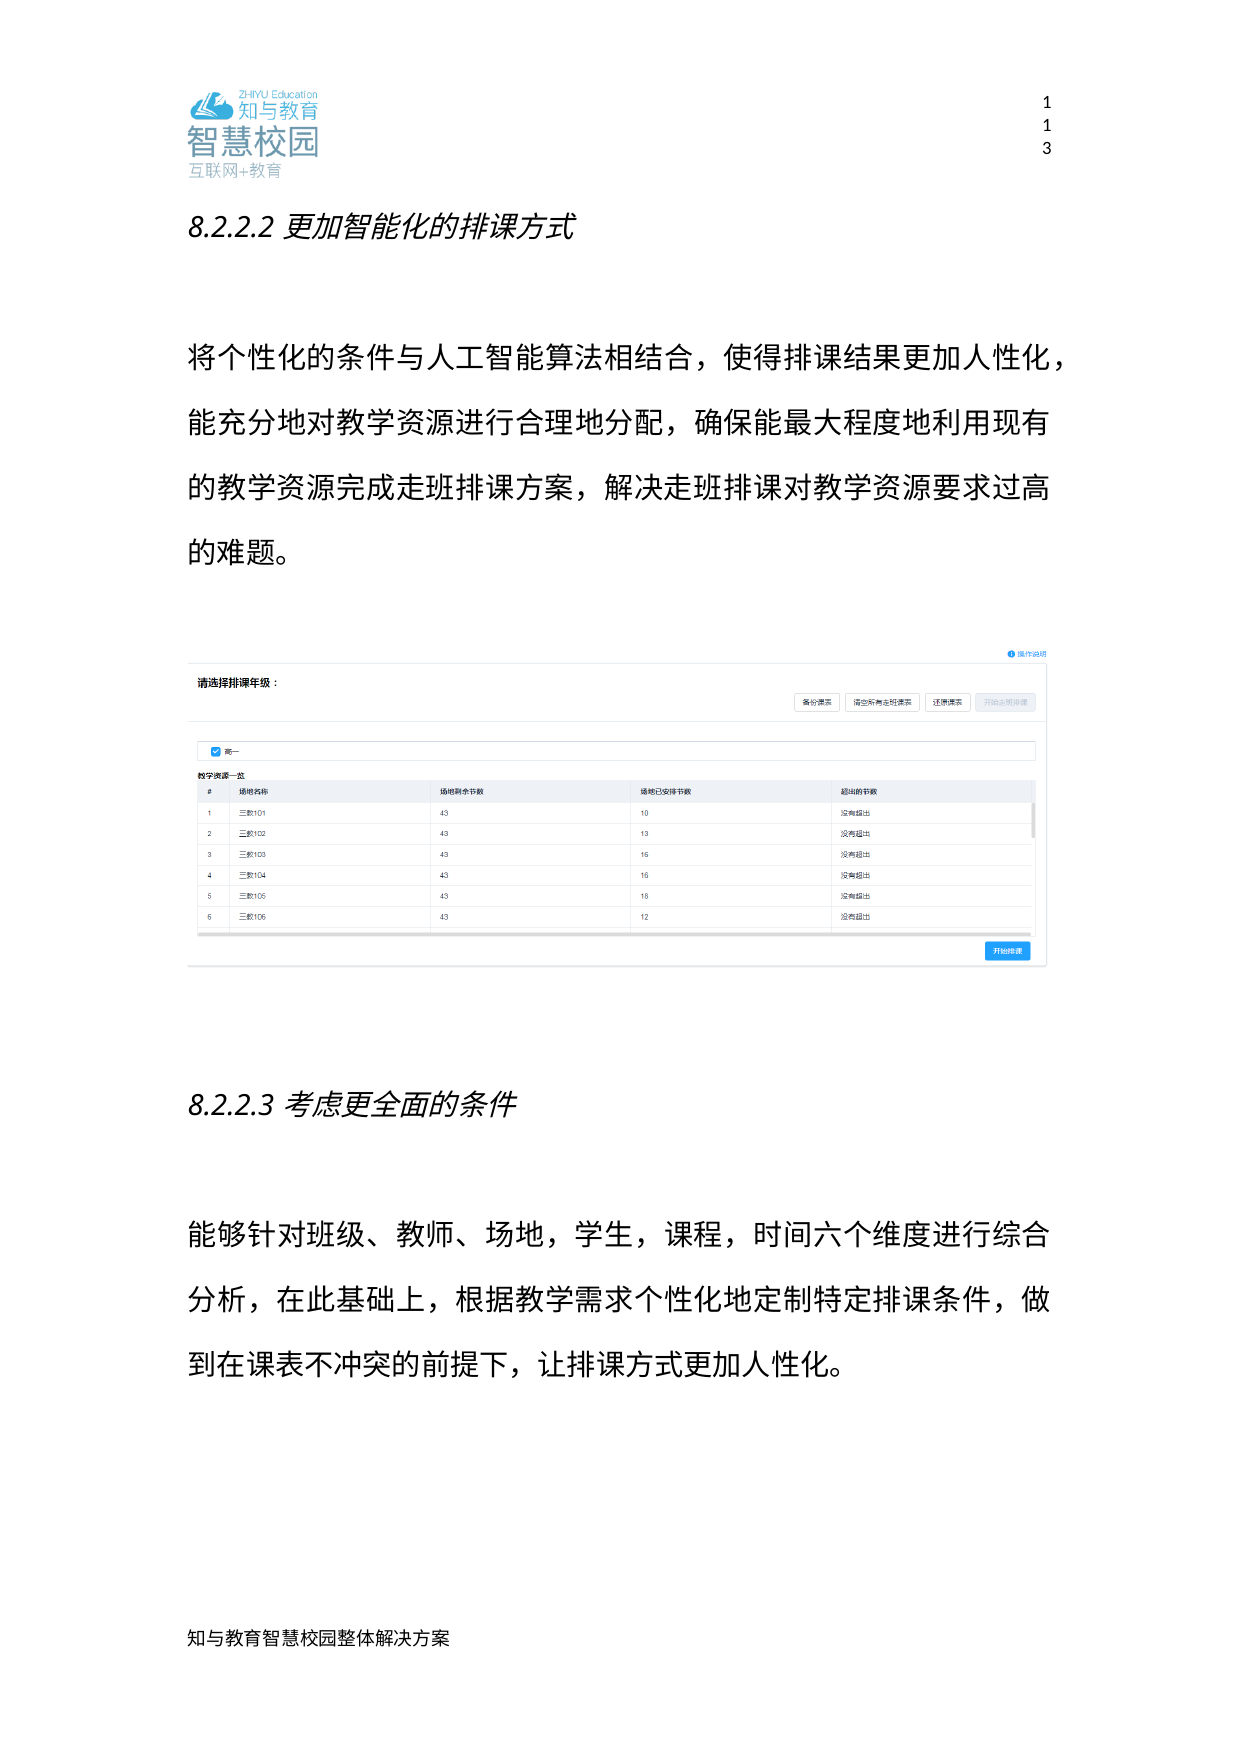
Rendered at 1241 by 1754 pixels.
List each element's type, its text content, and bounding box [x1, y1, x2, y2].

picture [187, 647, 1053, 985]
text 8.2.2.3 考虑更全面的条件 [187, 1070, 1053, 1135]
text 将个性化的条件与人工智能算法相结合，使得排课结果更加人性化，能充分地对教学资源进行合理地分配，确保能最大程度地利用现有的教学资源完成走班排课方案，解决走班排课对教学资源要求过高的难题。 [187, 323, 1053, 583]
picture [187, 90, 318, 178]
text 8.2.2.2 更加智能化的排课方式 [187, 193, 1053, 258]
text 能够针对班级、教师、场地，学生，课程，时间六个维度进行综合分析，在此基础上，根据教学需求个性化地定制特定排课条件，做到在课表不冲突的前提下，让排课方式更加人性化。 [187, 1200, 1053, 1395]
